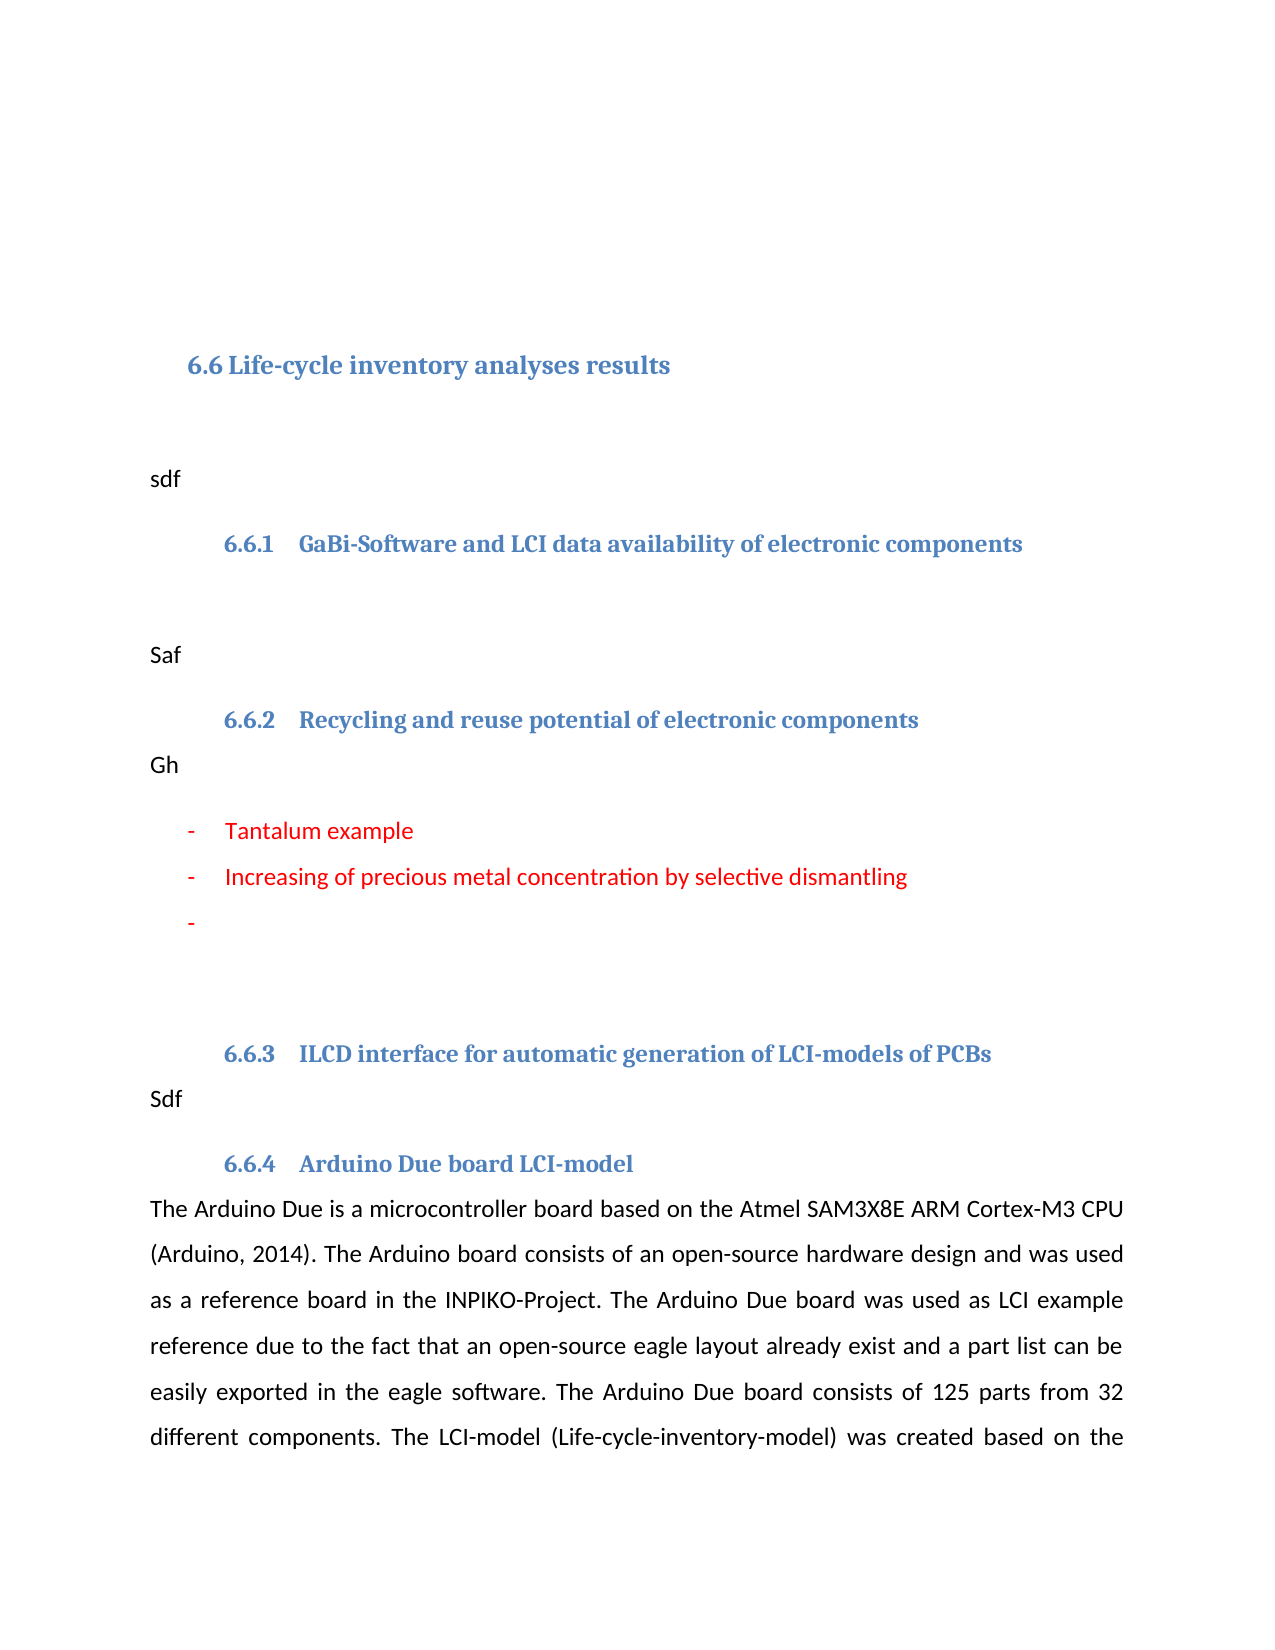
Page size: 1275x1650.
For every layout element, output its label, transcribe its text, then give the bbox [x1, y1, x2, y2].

text Sdf [150, 1083, 1125, 1114]
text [150, 1193, 1125, 1452]
text sdf [150, 463, 1125, 493]
text Gh [150, 749, 1125, 779]
list Tantalum example [187, 815, 1125, 846]
subtitle Arduino Due board LCI-model [224, 1150, 1125, 1178]
subtitle GaBi-Software and LCI data availability of electronic components [224, 529, 1125, 558]
subtitle Recycling and reuse potential of electronic components [224, 706, 1125, 734]
subtitle ILCD interface for automatic generation of LCI-models of PCBs [224, 1040, 1125, 1069]
text Saf [150, 639, 1125, 670]
list Increasing of precious metal concentration by selective dismantling [187, 861, 1125, 892]
subtitle Life-cycle inventory analyses results [187, 350, 1125, 381]
